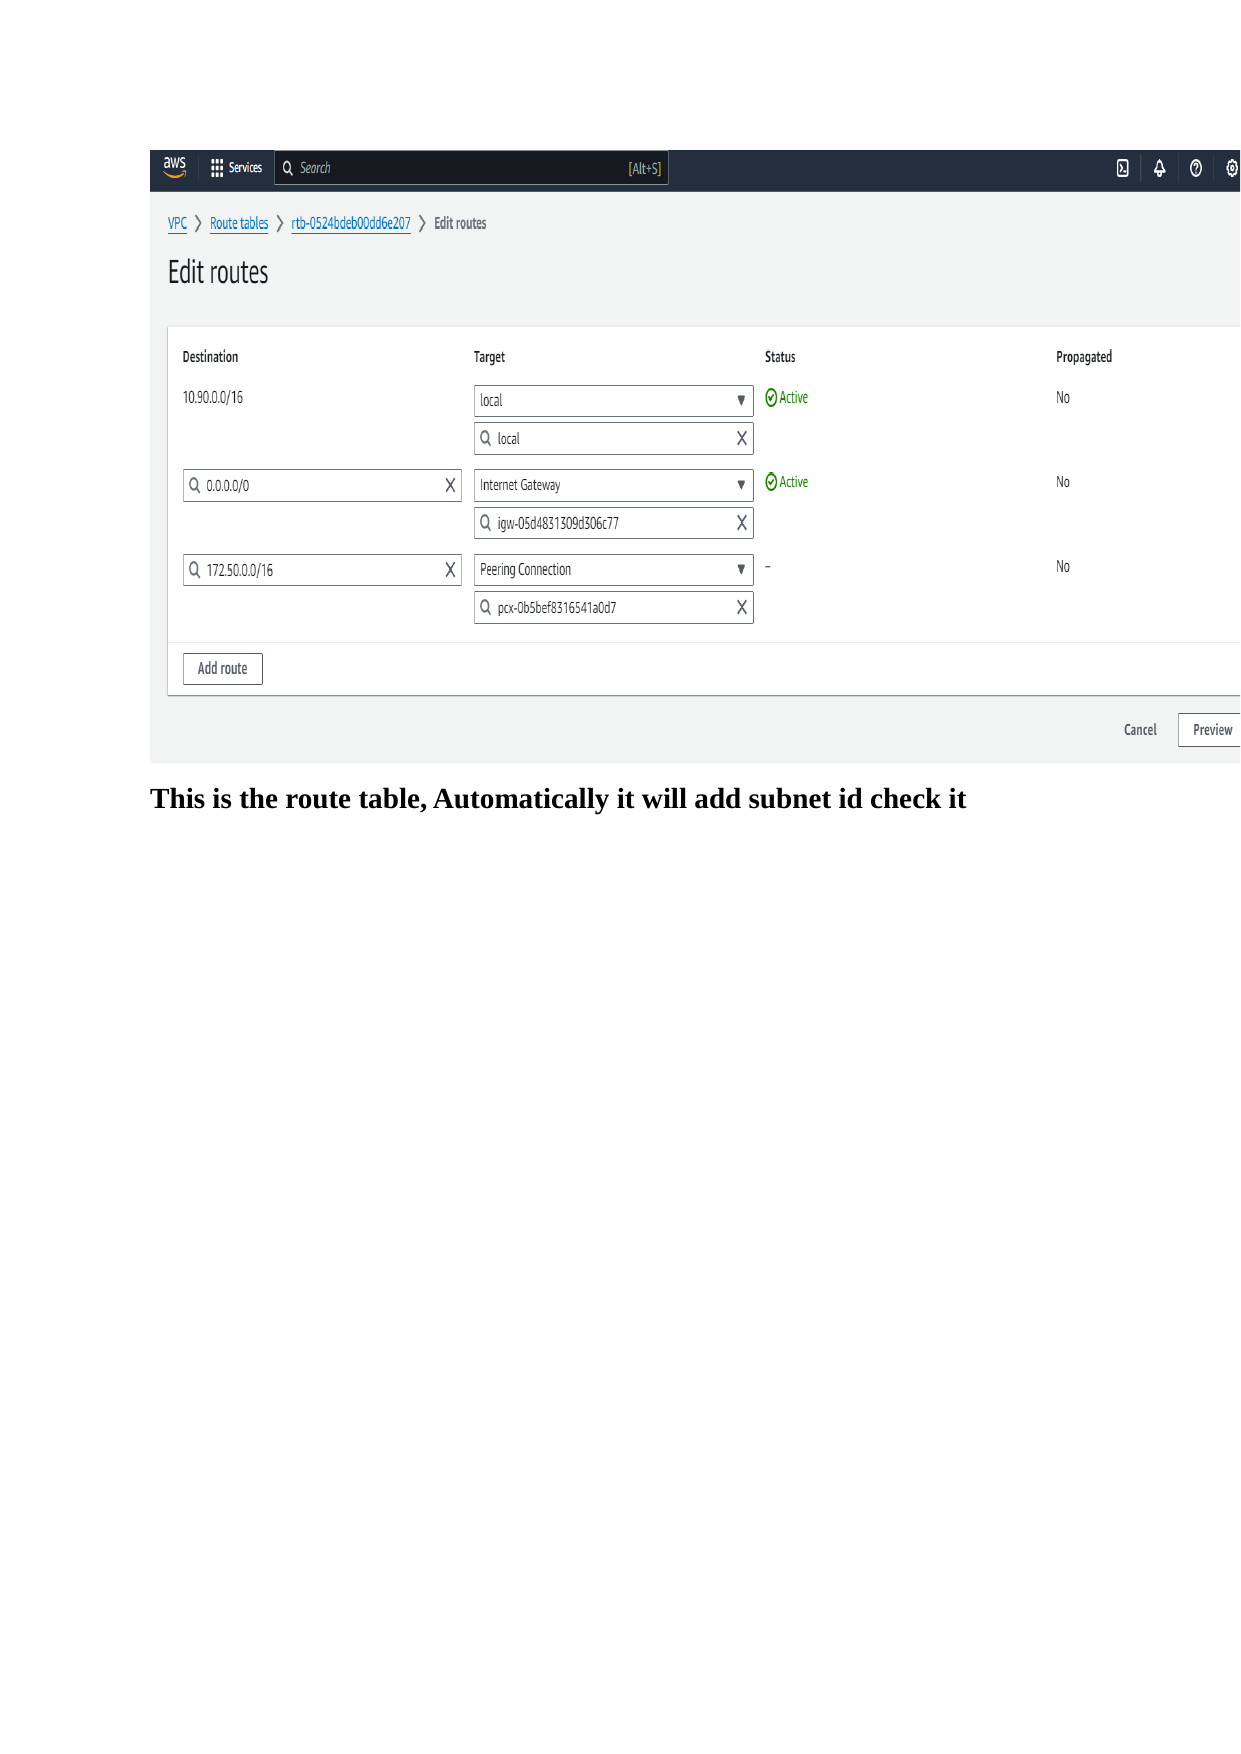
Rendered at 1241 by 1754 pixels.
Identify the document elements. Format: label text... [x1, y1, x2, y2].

text This is the route table, Automatically it will add subnet id check it [150, 781, 1090, 814]
picture [150, 150, 1241, 763]
